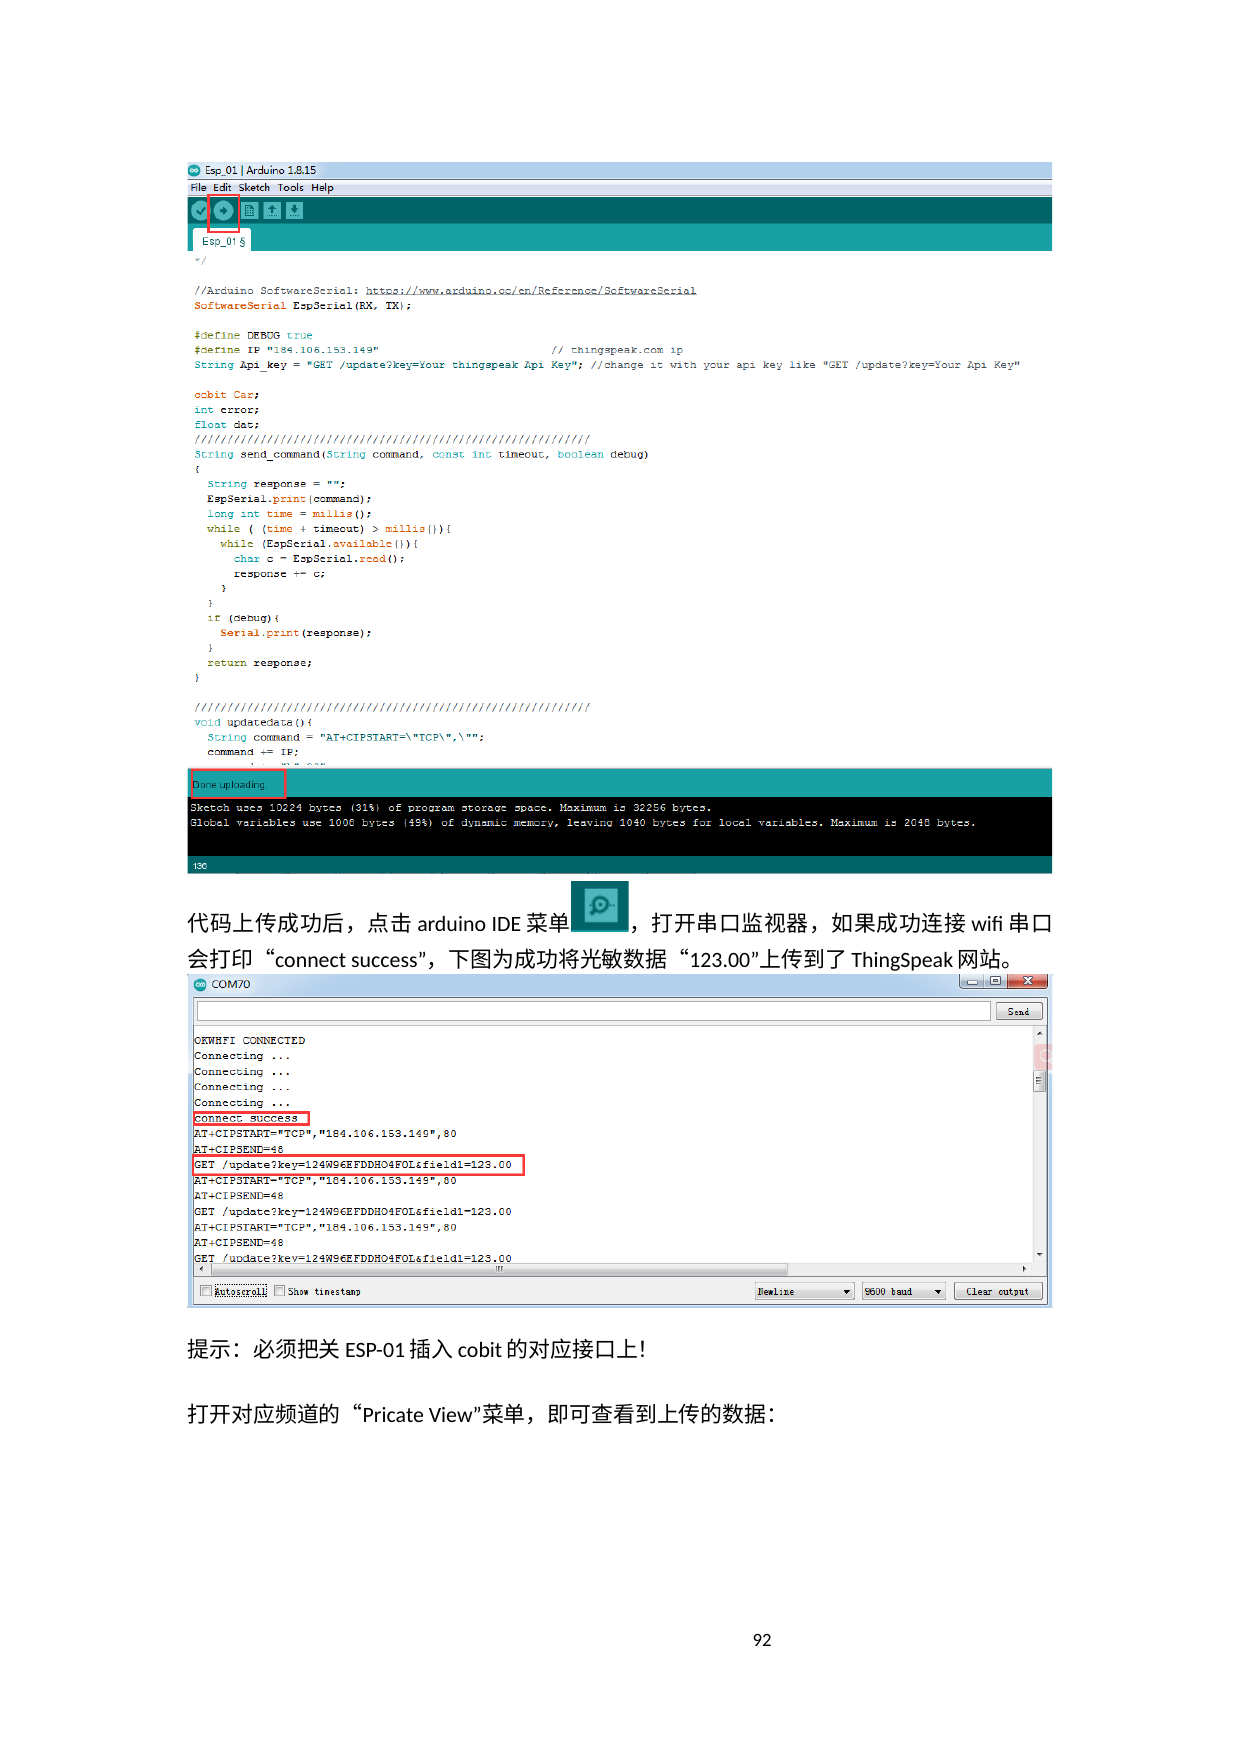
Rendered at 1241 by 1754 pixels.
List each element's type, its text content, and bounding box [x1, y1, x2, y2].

text 提示：必须把关ESP-01插入cobit的对应接口上！ [187, 1332, 1053, 1364]
text 代码上传成功后，点击arduino IDE菜单，打开串口监视器，如果成功连接wifi串口会打印“connect success”，下图为成功将光敏数据“123.00”上传到了ThingSpeak网站。 [187, 877, 1053, 974]
text 打开对应频道的“Pricate View”菜单，即可查看到上传的数据： [187, 1397, 1053, 1429]
picture [187, 974, 1053, 1308]
picture [571, 881, 629, 932]
picture [187, 162, 1053, 874]
